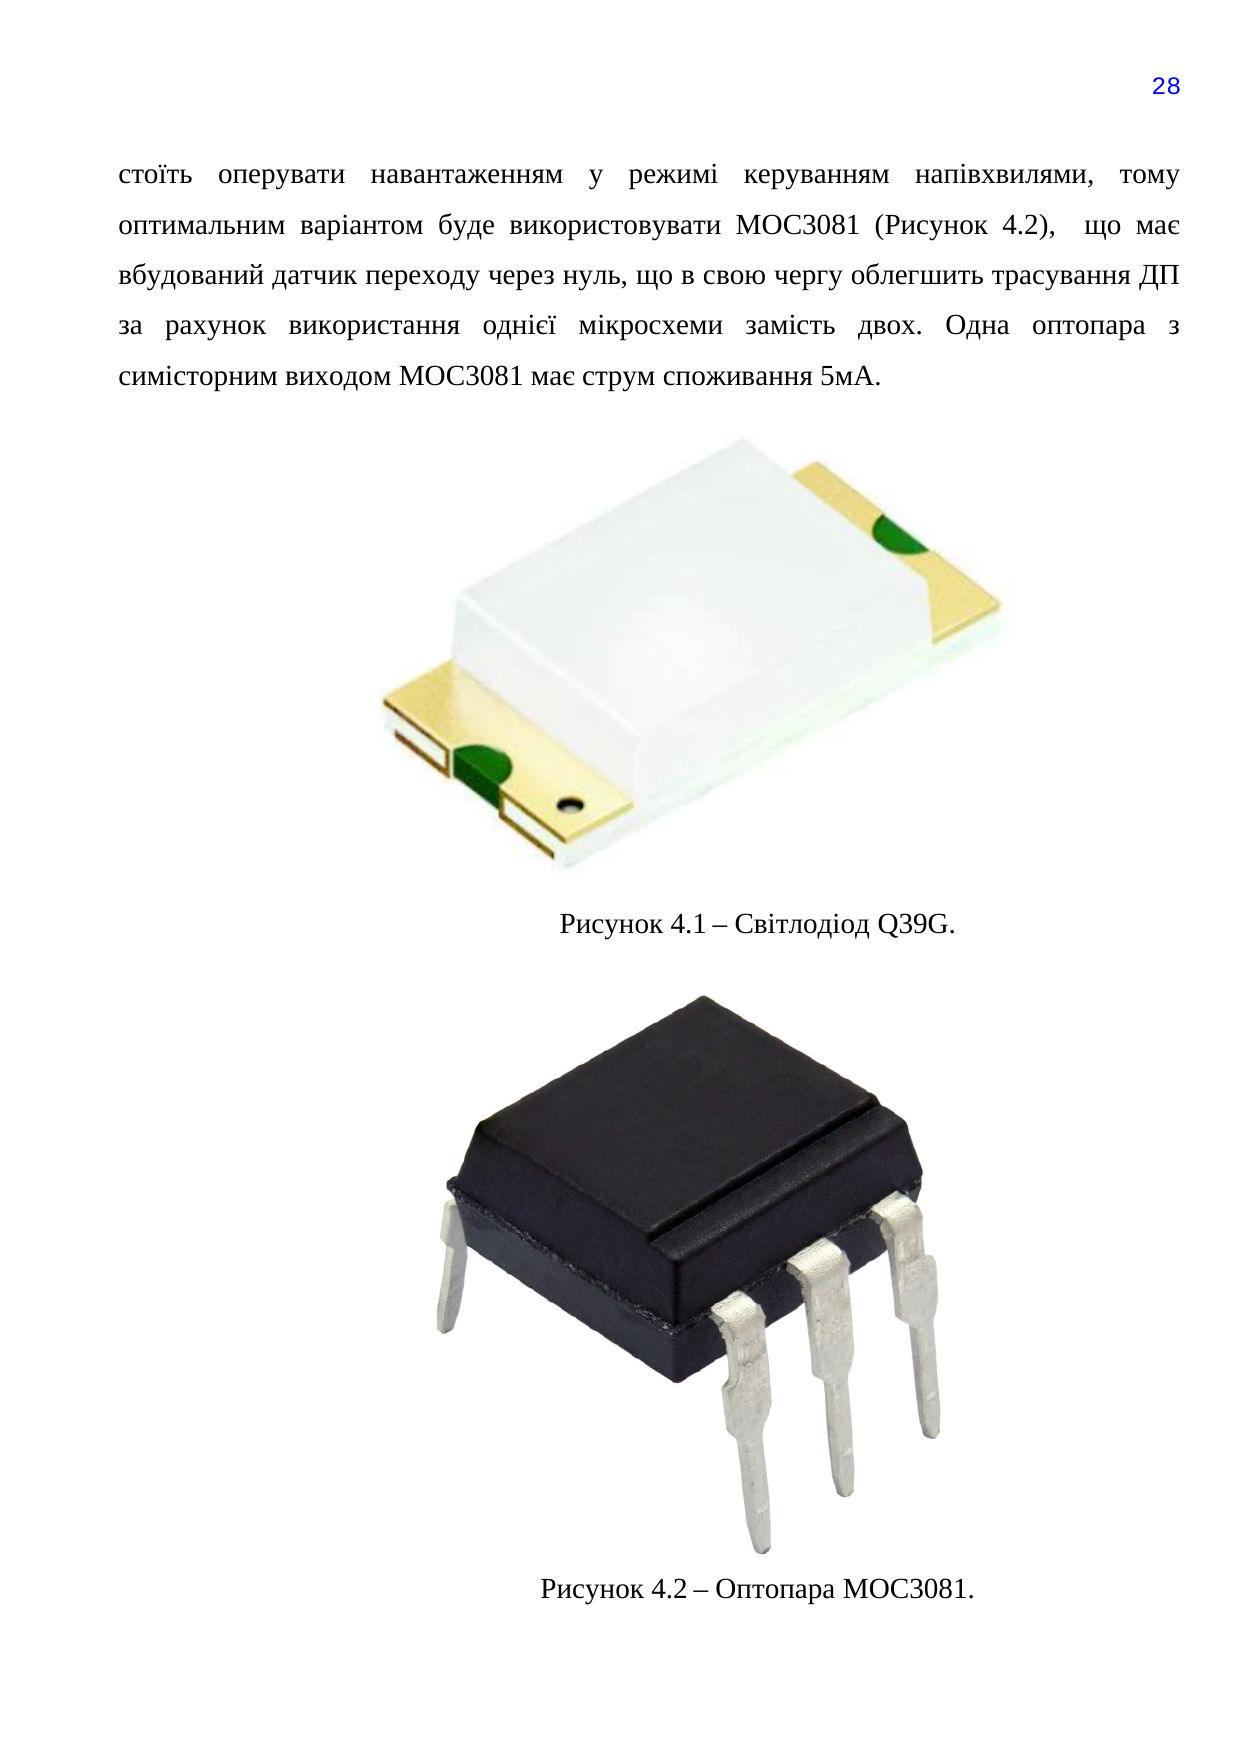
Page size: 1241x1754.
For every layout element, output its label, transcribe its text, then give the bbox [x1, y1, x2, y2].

picture [423, 981, 950, 1555]
text – Оптопара MOC3081. [334, 1571, 1181, 1605]
text – Світлодіод Q39G. [334, 906, 1181, 940]
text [118, 157, 1181, 391]
picture [355, 408, 1018, 890]
